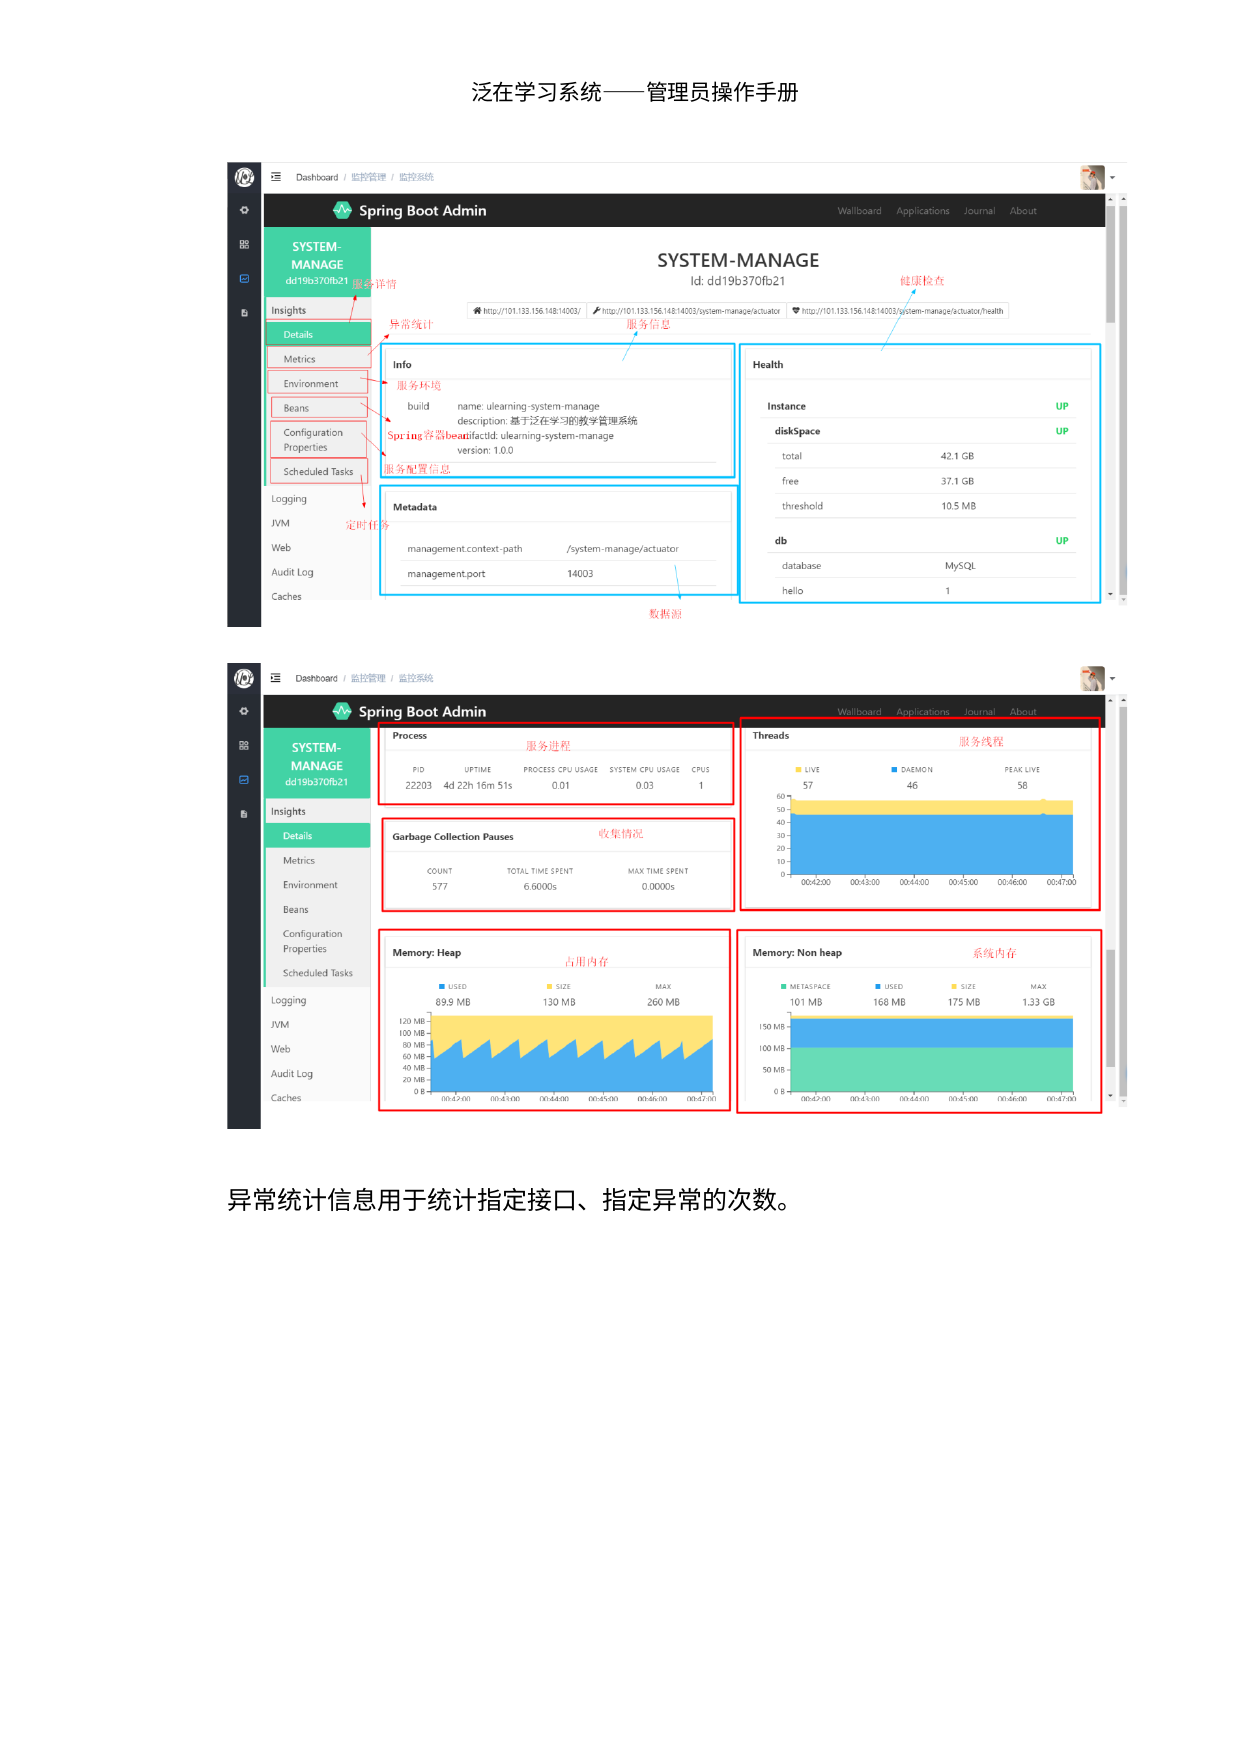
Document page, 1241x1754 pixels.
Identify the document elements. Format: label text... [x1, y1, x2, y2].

picture [227, 162, 1128, 627]
text 异常统计信息用于统计指定接口、指定异常的次数。 [177, 1166, 1092, 1231]
picture [227, 663, 1128, 1129]
